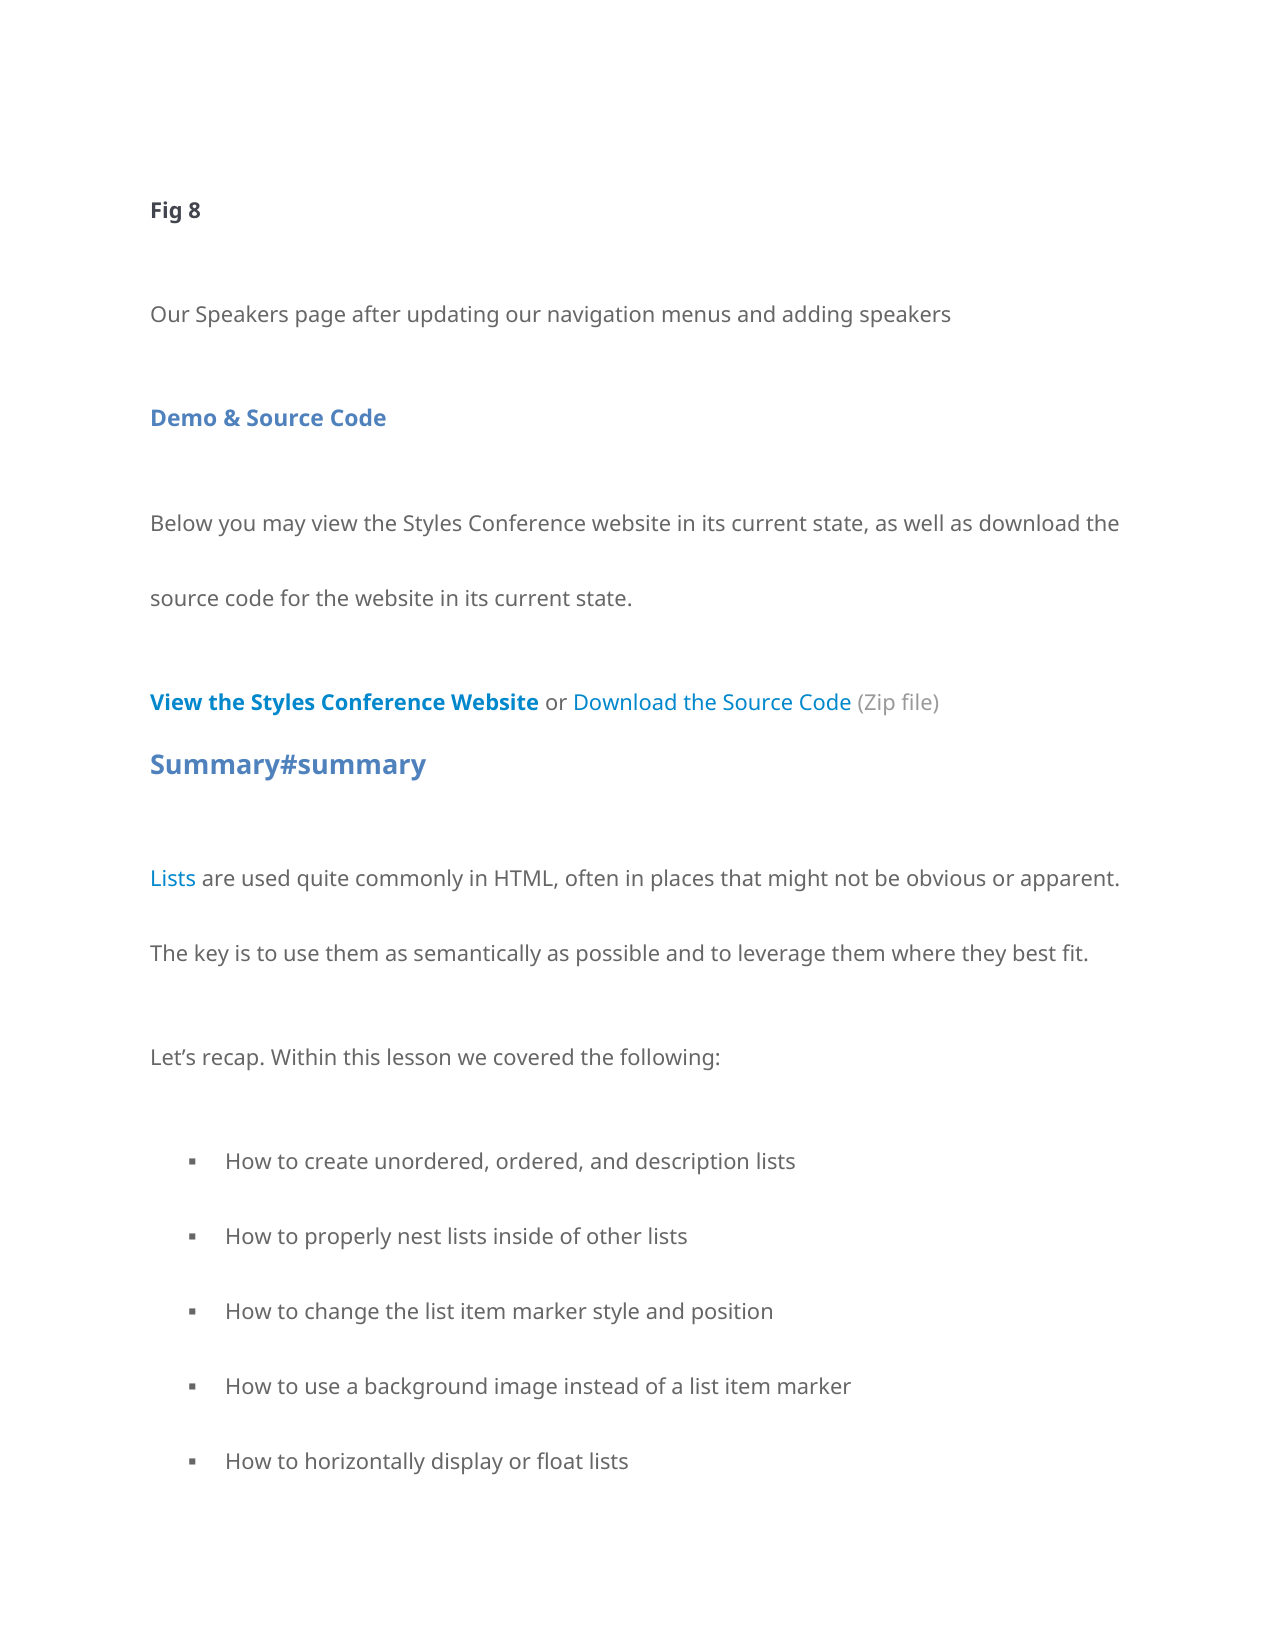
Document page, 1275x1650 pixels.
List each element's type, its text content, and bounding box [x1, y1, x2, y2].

list How to change the list item marker style and position [187, 1251, 1125, 1326]
text Below you may view the Styles Conference website in its current state, as well as download the source code for the website in its current state. [150, 462, 1125, 612]
text Lists are used quite commonly in HTML, often in places that might not be obvious or apparent. The key is to use them as semantically as possible and to leverage them where they best fit. [150, 817, 1125, 967]
list How to horizontally display or float lists [187, 1401, 1125, 1476]
subtitle Demo & Source Code [150, 358, 1125, 433]
list How to use a background image instead of a list item marker [187, 1326, 1125, 1401]
list How to properly nest lists inside of other lists [187, 1176, 1125, 1251]
subtitle Summary#summary [150, 746, 1125, 783]
text Our Speakers page after updating our navigation menus and adding speakers [150, 254, 1125, 329]
list How to create unordered, ordered, and description lists [187, 1101, 1125, 1176]
text View the Styles Conference Website or Download the Source Code (Zip file) [150, 642, 1125, 717]
text Let’s recap. Within this lesson we covered the following: [150, 997, 1125, 1072]
text Fig 8 [150, 150, 1125, 225]
